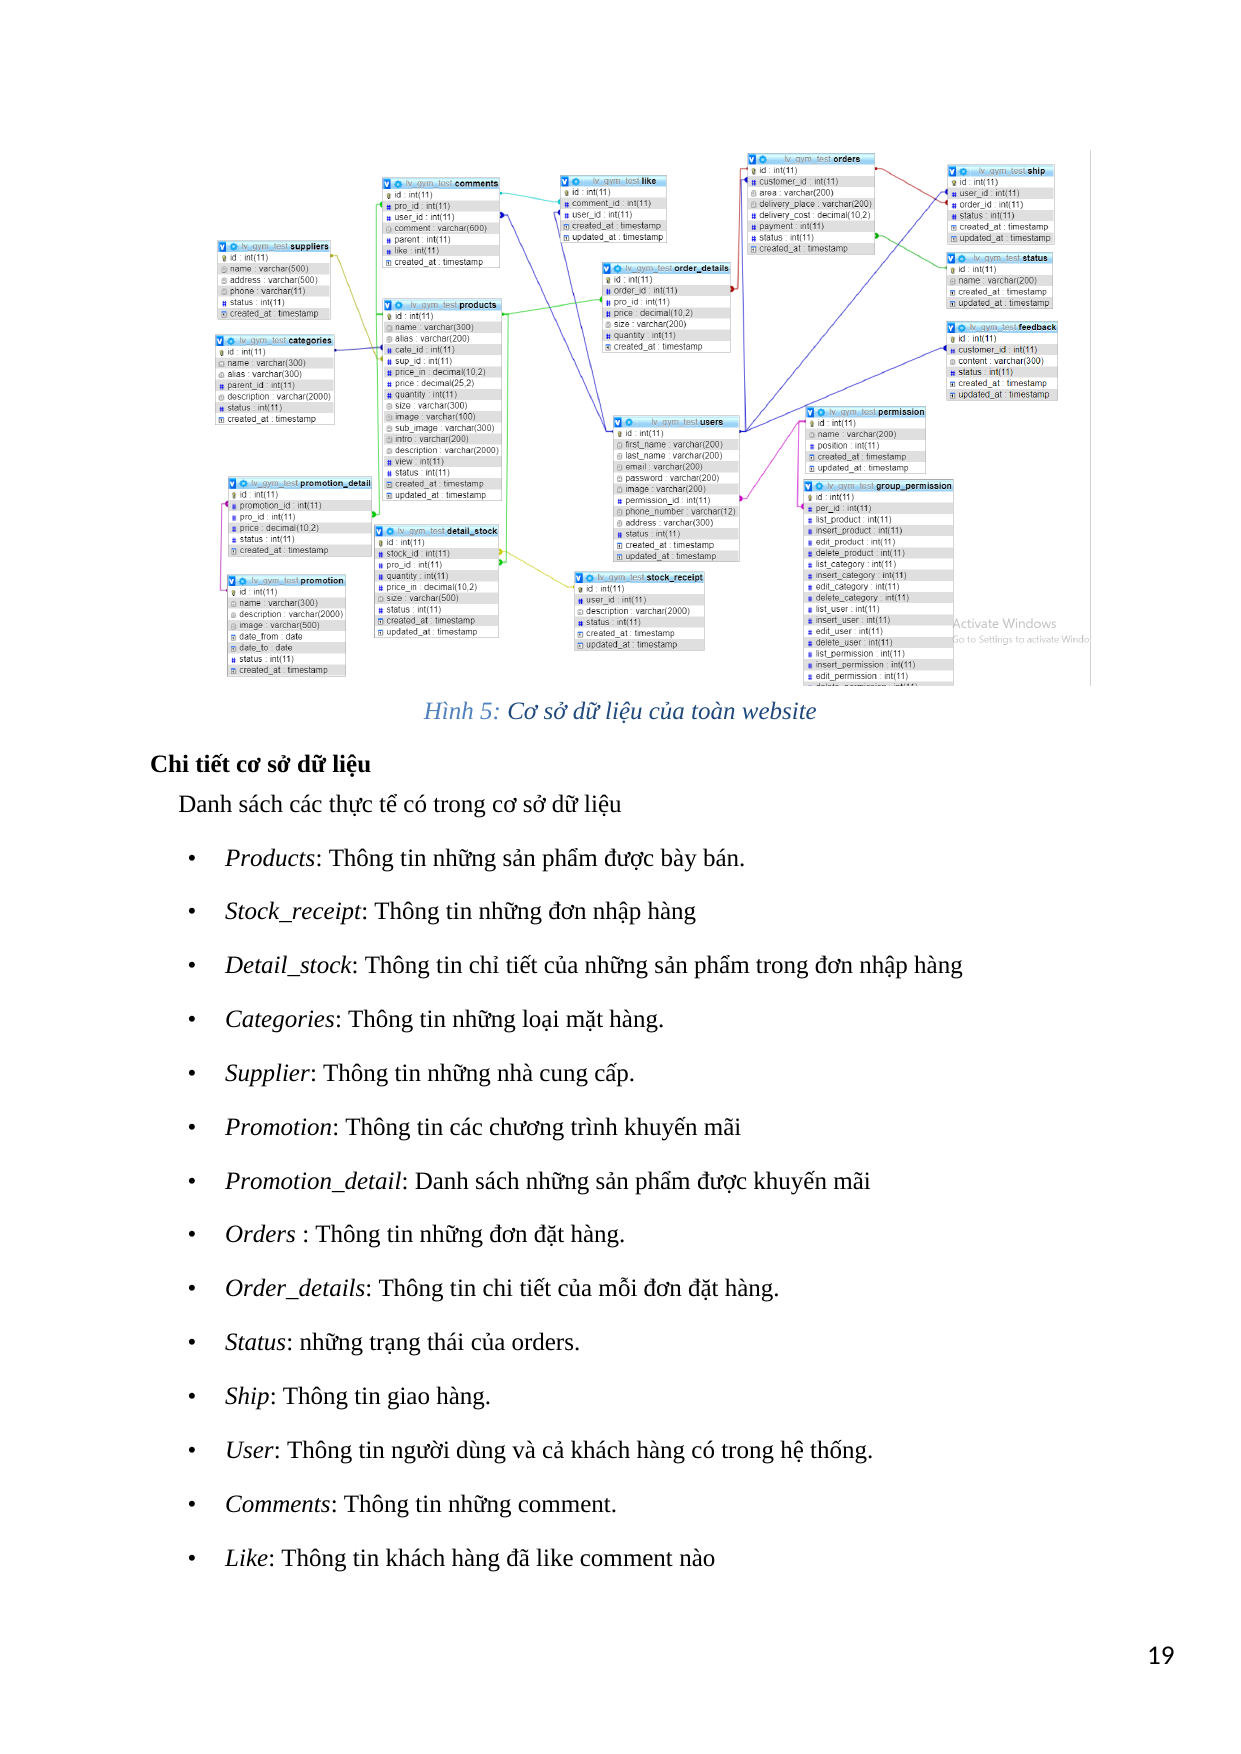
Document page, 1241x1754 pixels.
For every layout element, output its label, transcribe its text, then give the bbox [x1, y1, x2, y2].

list Ship: Thông tin giao hàng. [187, 1381, 1015, 1410]
list Promotion_detail: Danh sách những sản phẩm được khuyến mãi [187, 1166, 1015, 1194]
list User: Thông tin người dùng và cả khách hàng có trong hệ thống. [187, 1435, 1015, 1464]
picture [150, 150, 1091, 686]
list Comments: Thông tin những comment. [187, 1489, 1015, 1518]
list Detail_stock: Thông tin chỉ tiết của những sản phẩm trong đơn nhập hàng [187, 950, 1015, 979]
list Stock_receipt: Thông tin những đơn nhập hàng [187, 896, 1015, 925]
list Supplier: Thông tin những nhà cung cấp. [187, 1058, 1015, 1087]
list Like: Thông tin khách hàng đã like comment nào [187, 1543, 1015, 1571]
text Chi tiết cơ sở dữ liệu [150, 749, 1090, 778]
list Products: Thông tin những sản phẩm được bày bán. [187, 843, 1015, 871]
list Promotion: Thông tin các chương trình khuyến mãi [187, 1112, 1015, 1141]
text Danh sách các thực tể có trong cơ sở dữ liệu [150, 789, 1015, 817]
text Hình 5: Cơ sở dữ liệu của toàn website [150, 696, 1090, 724]
list Categories: Thông tin những loại mặt hàng. [187, 1004, 1015, 1033]
list Orders : Thông tin những đơn đặt hàng. [187, 1219, 1015, 1248]
list Status: những trạng thái của orders. [187, 1327, 1015, 1356]
list Order_details: Thông tin chi tiết của mỗi đơn đặt hàng. [187, 1273, 1015, 1302]
